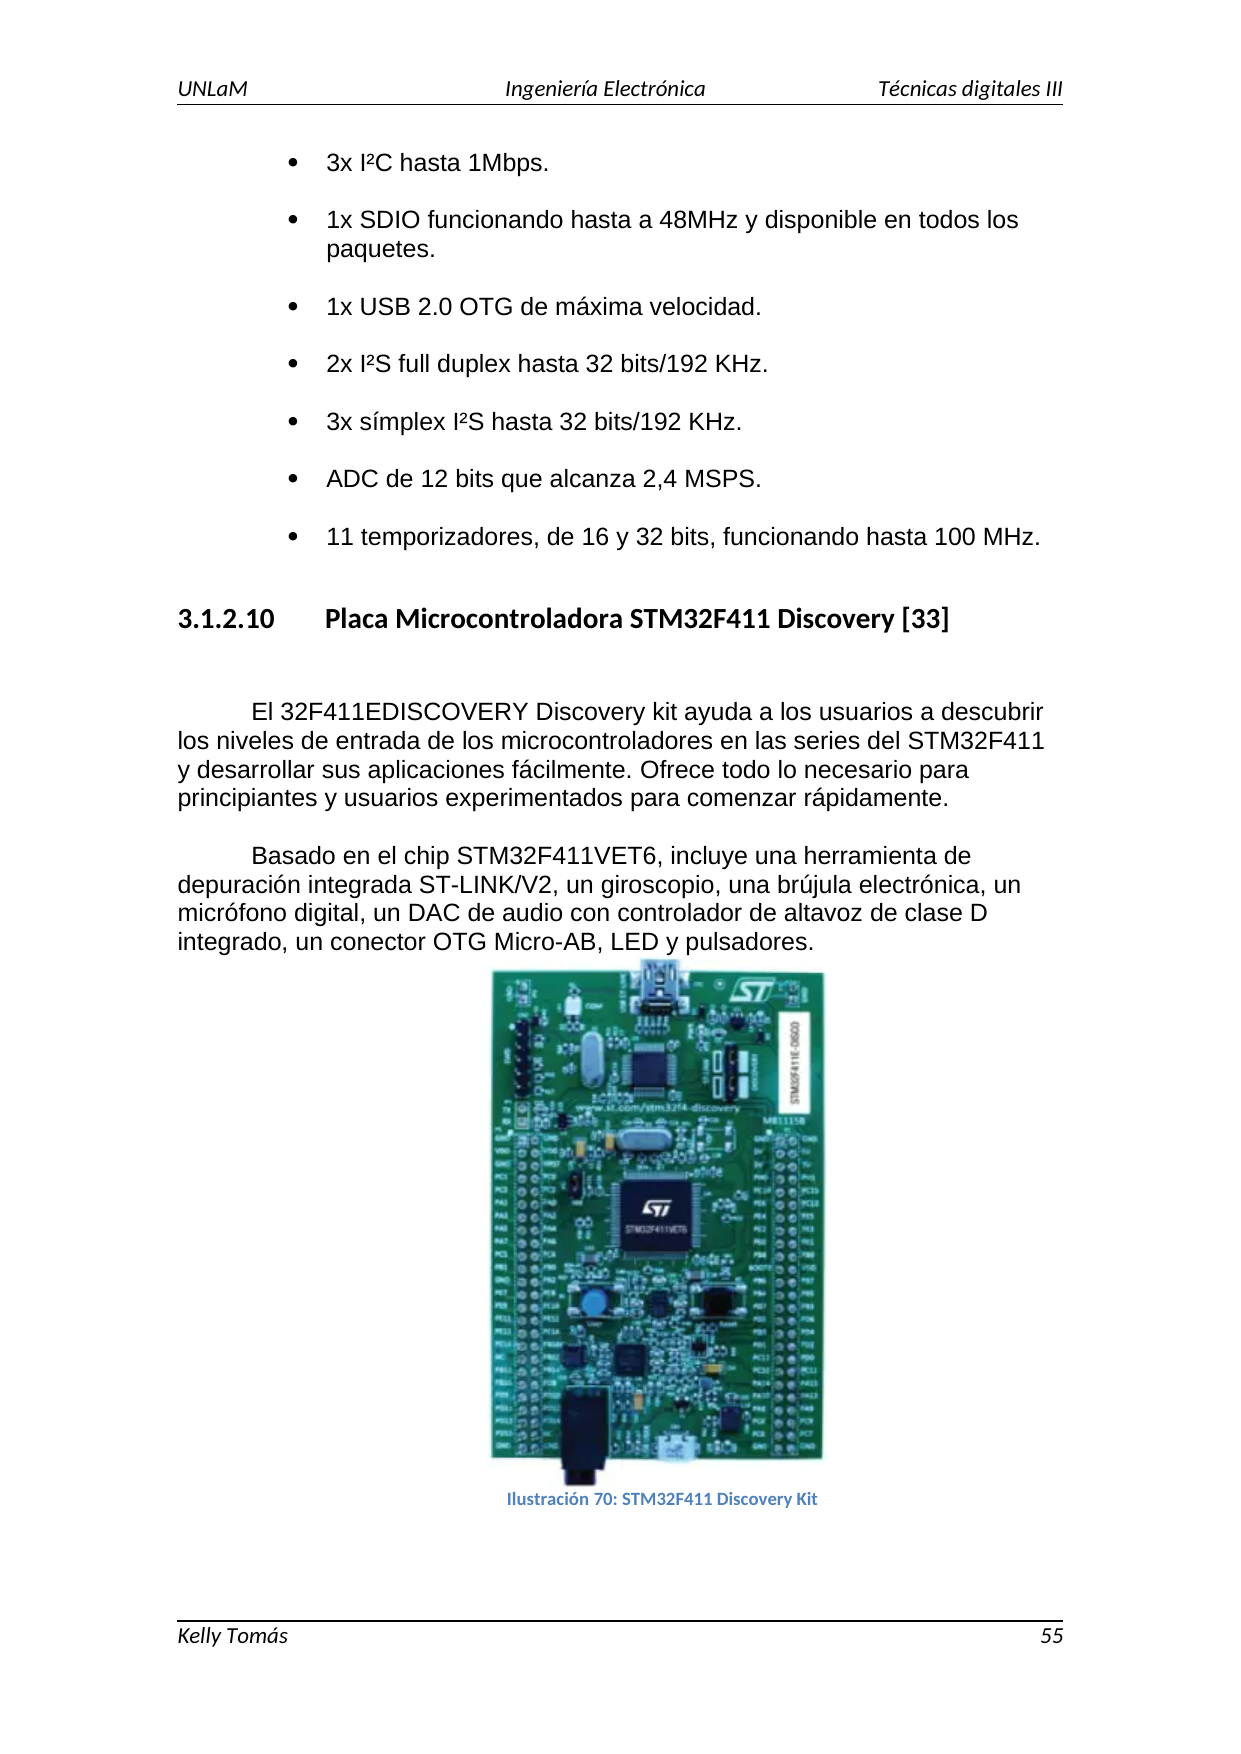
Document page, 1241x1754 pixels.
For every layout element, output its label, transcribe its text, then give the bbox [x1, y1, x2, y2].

list 1x SDIO funcionando hasta a 48MHz y disponible en todos los paquetes. [288, 205, 1063, 263]
text Basado en el chip STM32F411VET6, incluye una herramienta de depuración integrada ST-LINK/V2, un giroscopio, una brújula electrónica, un micrófono digital, un DAC de audio con controlador de altavoz de clase D integrado, un conector OTG Micro-AB, LED y pulsadores. [177, 841, 1063, 956]
list 1x USB 2.0 OTG de máxima velocidad. [288, 292, 1063, 320]
text El 32F411EDISCOVERY Discovery kit ayuda a los usuarios a descubrir los niveles de entrada de los microcontroladores en las series del STM32F411 y desarrollar sus aplicaciones fácilmente. Ofrece todo lo necesario para principiantes y usuarios experimentados para comenzar rápidamente. [177, 697, 1063, 812]
list ADC de 12 bits que alcanza 2,4 MSPS. [288, 464, 1063, 493]
subtitle Placa Microcontroladora STM32F411 Discovery [33] [177, 600, 1063, 636]
list 2x I²S full duplex hasta 32 bits/192 KHz. [288, 349, 1063, 378]
list 11 temporizadores, de 16 y 32 bits, funcionando hasta 100 MHz. [288, 522, 1063, 551]
list 3x I²C hasta 1Mbps. [288, 148, 1063, 176]
list 3x símplex I²S hasta 32 bits/192 KHz. [288, 407, 1063, 436]
picture [484, 956, 830, 1488]
